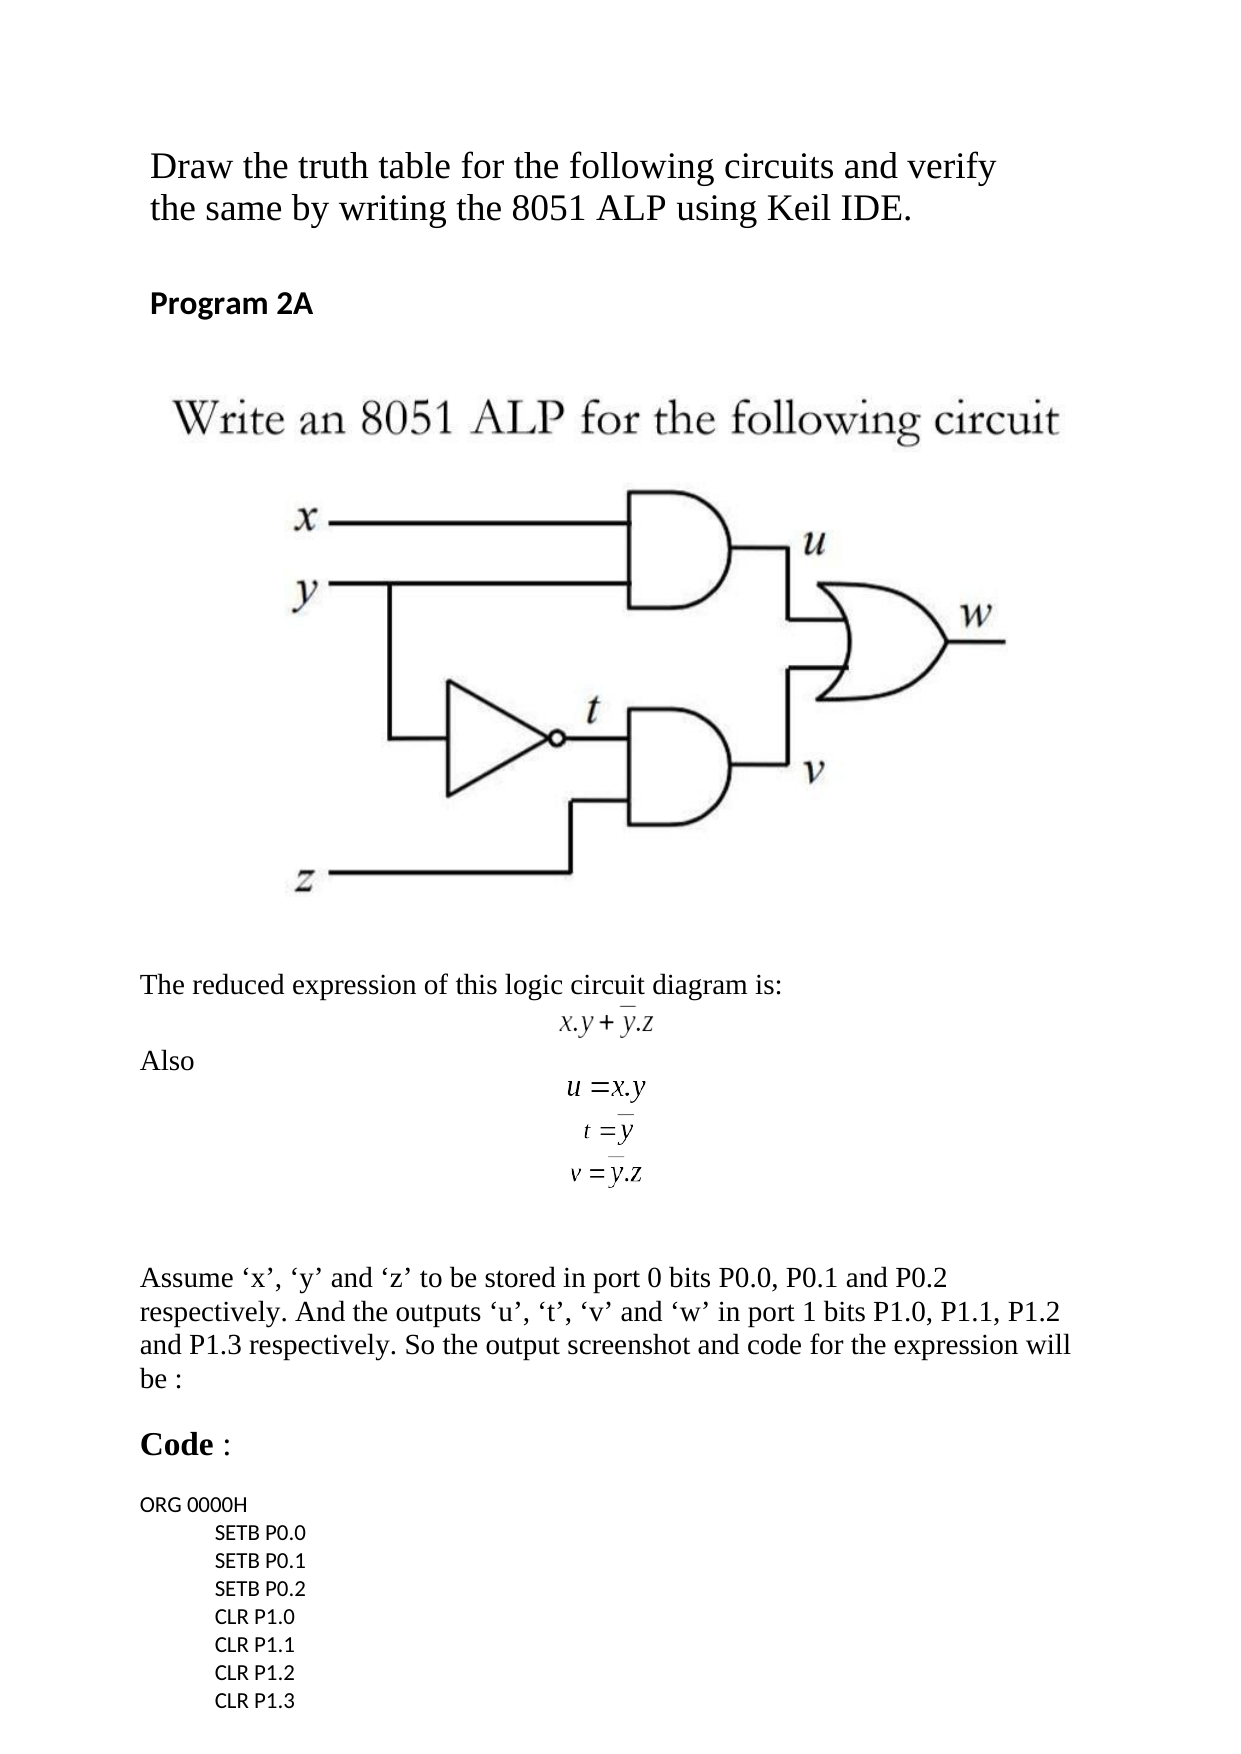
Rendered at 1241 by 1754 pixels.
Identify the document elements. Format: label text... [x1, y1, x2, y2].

text The reduced expression of this logic circuit diagram is: [139, 967, 1073, 1001]
text SETB P0.0 [139, 1518, 1073, 1546]
text CLR P1.3 [139, 1686, 1073, 1714]
text SETB P0.2 [139, 1574, 1073, 1602]
text CLR P1.2 [139, 1658, 1073, 1686]
text Assume ‘x’, ‘y’ and ‘z’ to be stored in port 0 bits P0.0, P0.1 and P0.2 respectively. And the outputs ‘u’, ‘t’, ‘v’ and ‘w’ in port 1 bits P1.0, P1.1, P1.2 and P1.3 respectively. So the output screenshot and code for the expression will be : [139, 1260, 1073, 1394]
text Program 2A [150, 282, 1073, 322]
text Draw the truth table for the following circuits and verify the same by writing the 8051 ALP using Keil IDE. [150, 146, 1018, 228]
text SETB P0.1 [139, 1546, 1073, 1574]
text Code : [139, 1424, 1073, 1462]
text CLR P1.0 [139, 1602, 1073, 1630]
text ORG 0000H [139, 1490, 1073, 1518]
text CLR P1.1 [139, 1630, 1073, 1658]
picture [169, 395, 1065, 897]
text Also [139, 1043, 1073, 1077]
